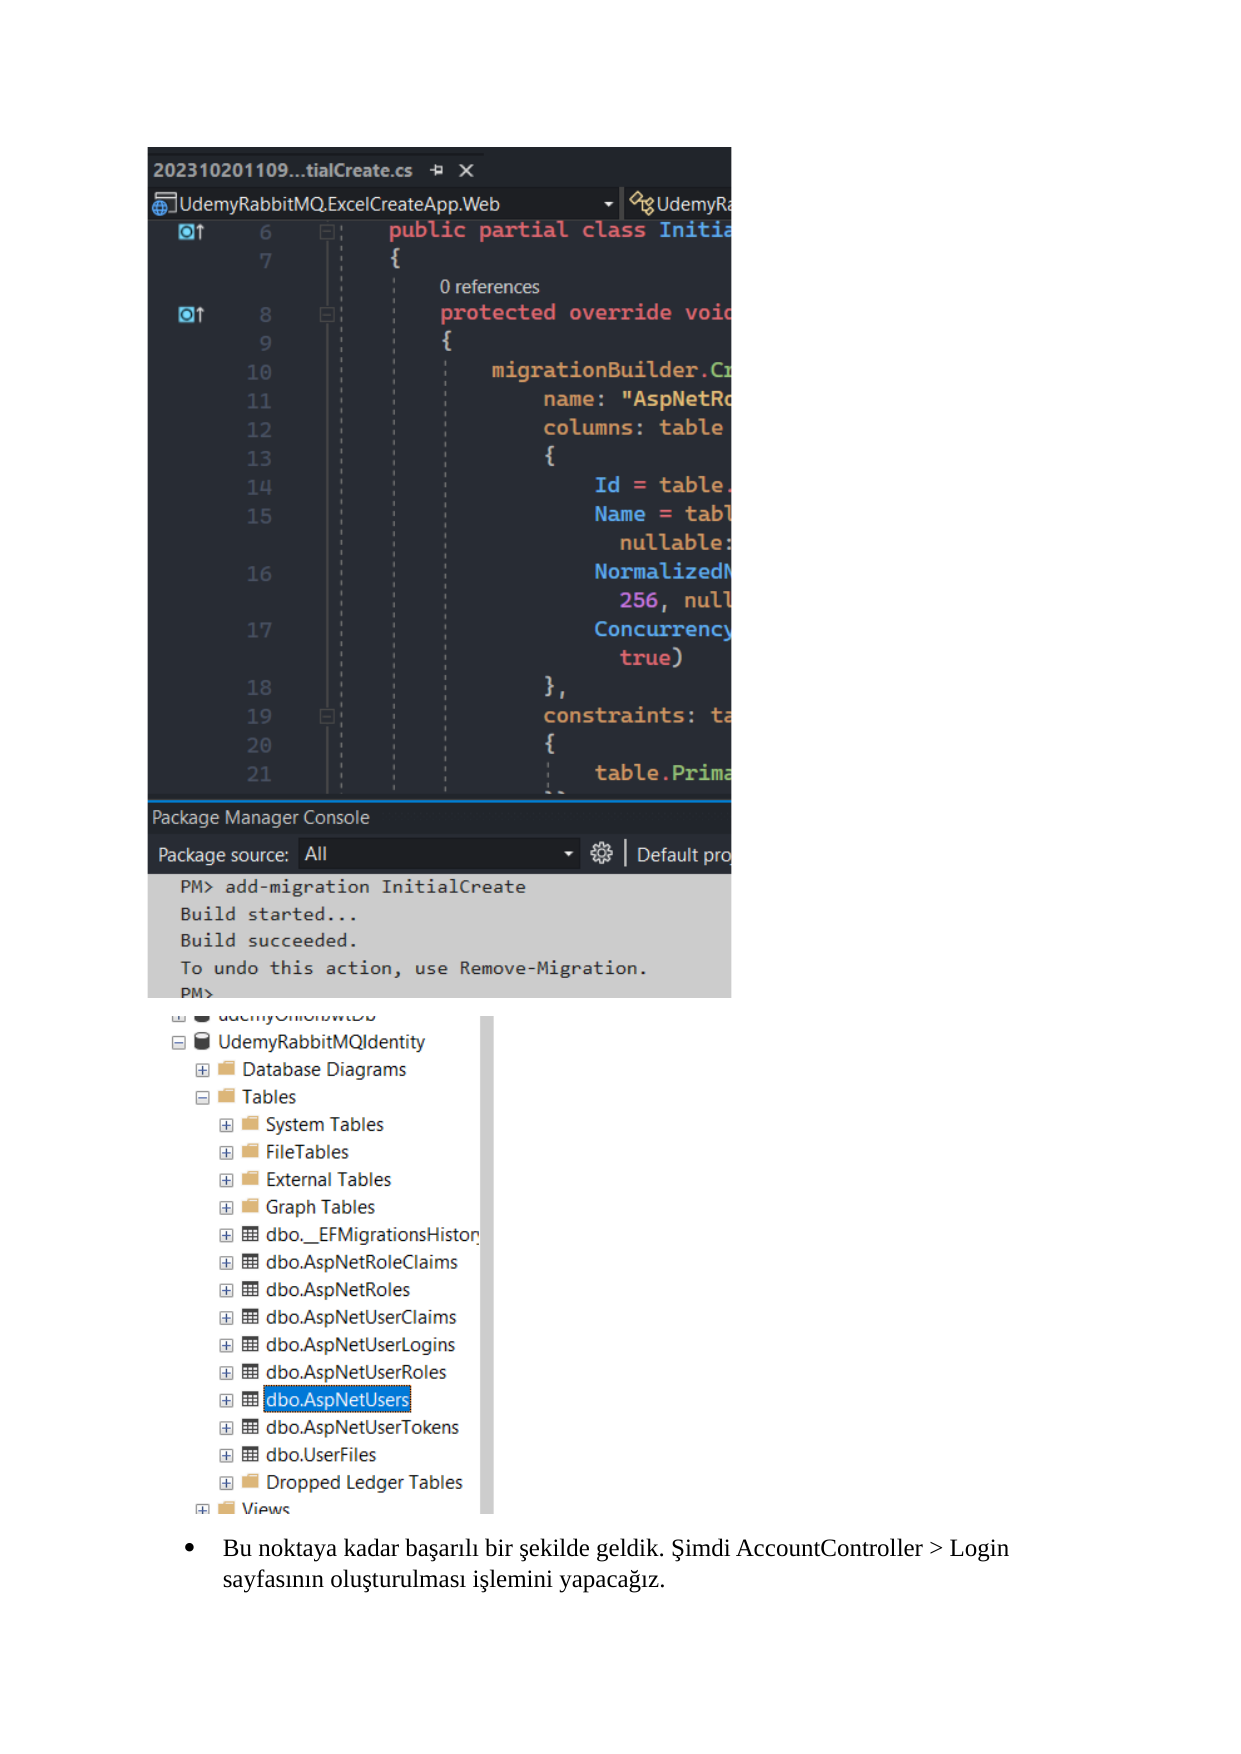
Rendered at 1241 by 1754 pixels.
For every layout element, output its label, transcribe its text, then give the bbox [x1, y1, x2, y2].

picture [147, 1016, 494, 1514]
picture [147, 147, 732, 998]
list Bu noktaya kadar başarılı bir şekilde geldik. Şimdi AccountController > Login sayfasının oluşturulması işlemini yapacağız. [185, 1533, 1093, 1593]
